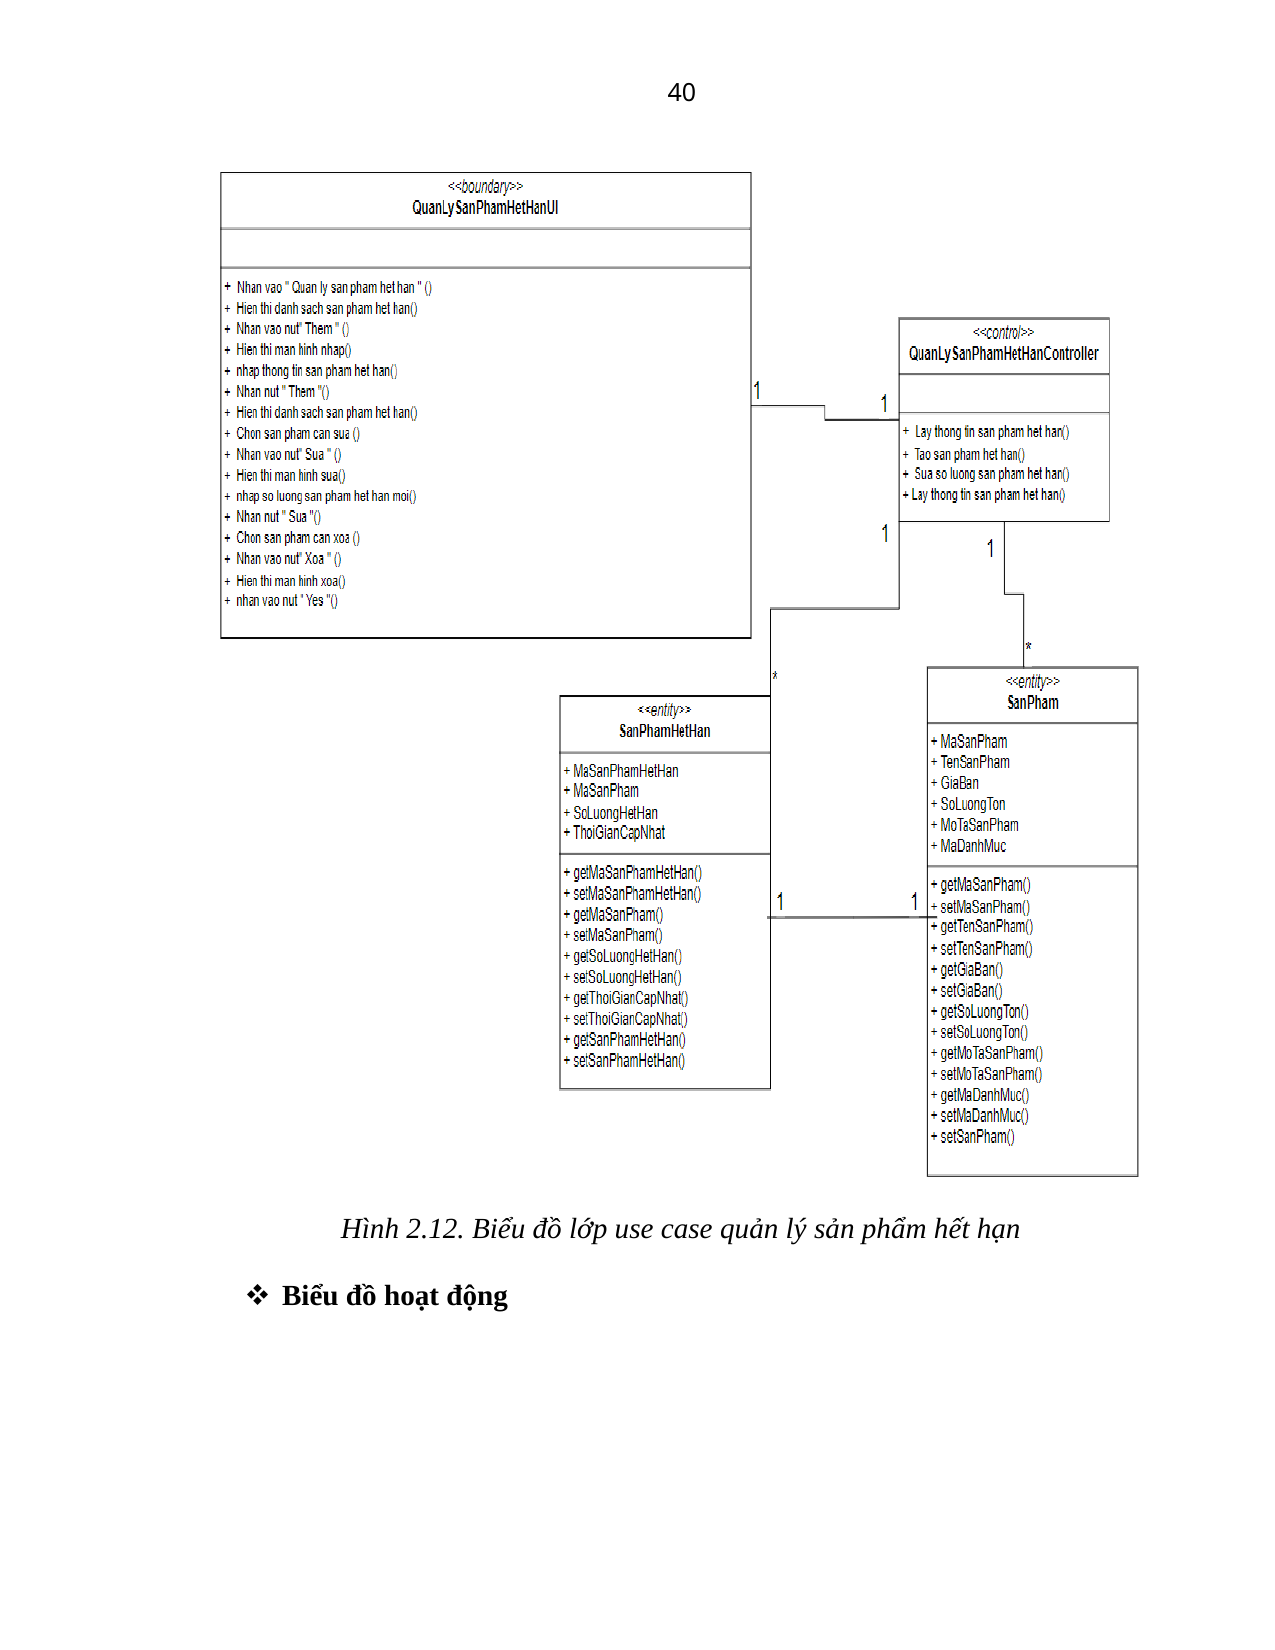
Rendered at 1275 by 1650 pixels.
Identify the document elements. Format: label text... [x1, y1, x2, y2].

text Hình 2.12. Biểu đồ lớp use case quản lý sản phẩm hết hạn [207, 1211, 1157, 1244]
list Biểu đồ hoạt động [244, 1278, 1157, 1312]
picture [206, 147, 1157, 1194]
